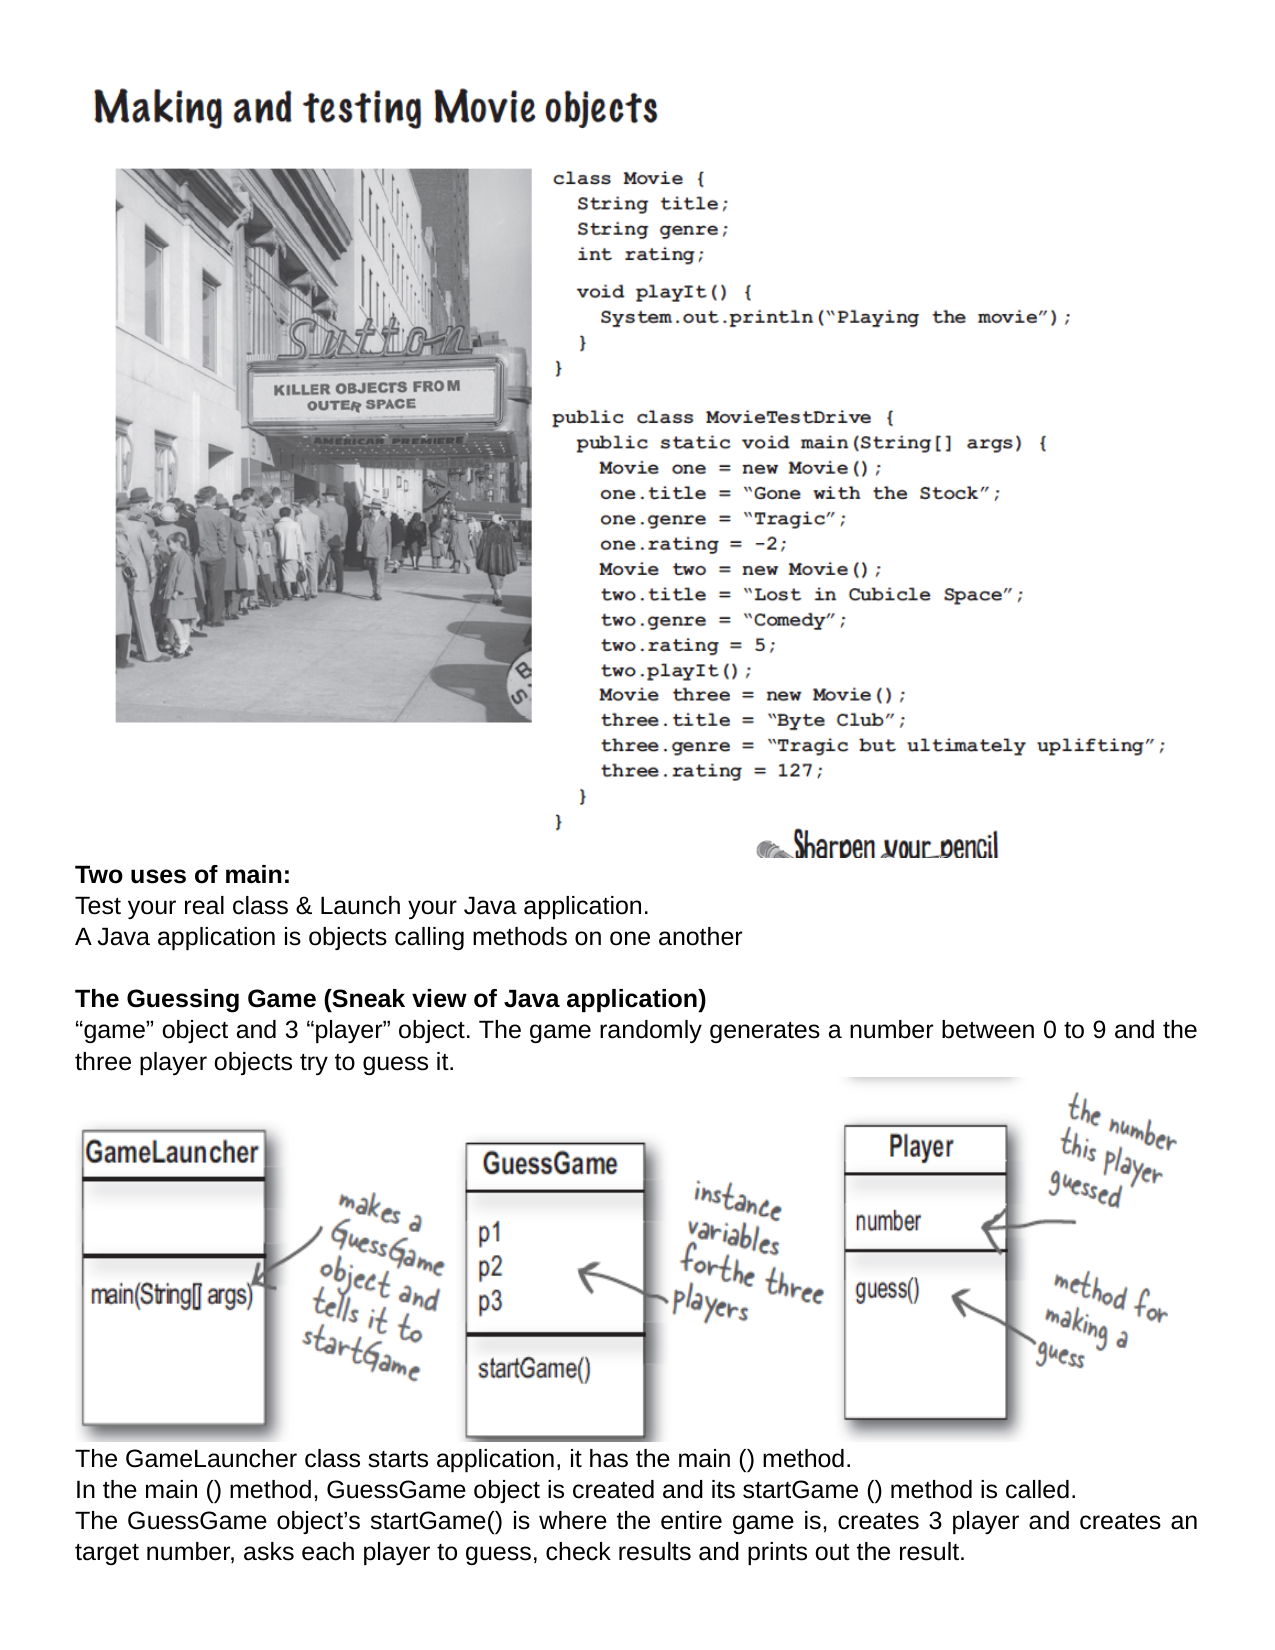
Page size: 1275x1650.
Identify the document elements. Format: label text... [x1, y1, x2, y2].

picture [75, 75, 1200, 858]
picture [75, 1077, 1191, 1442]
